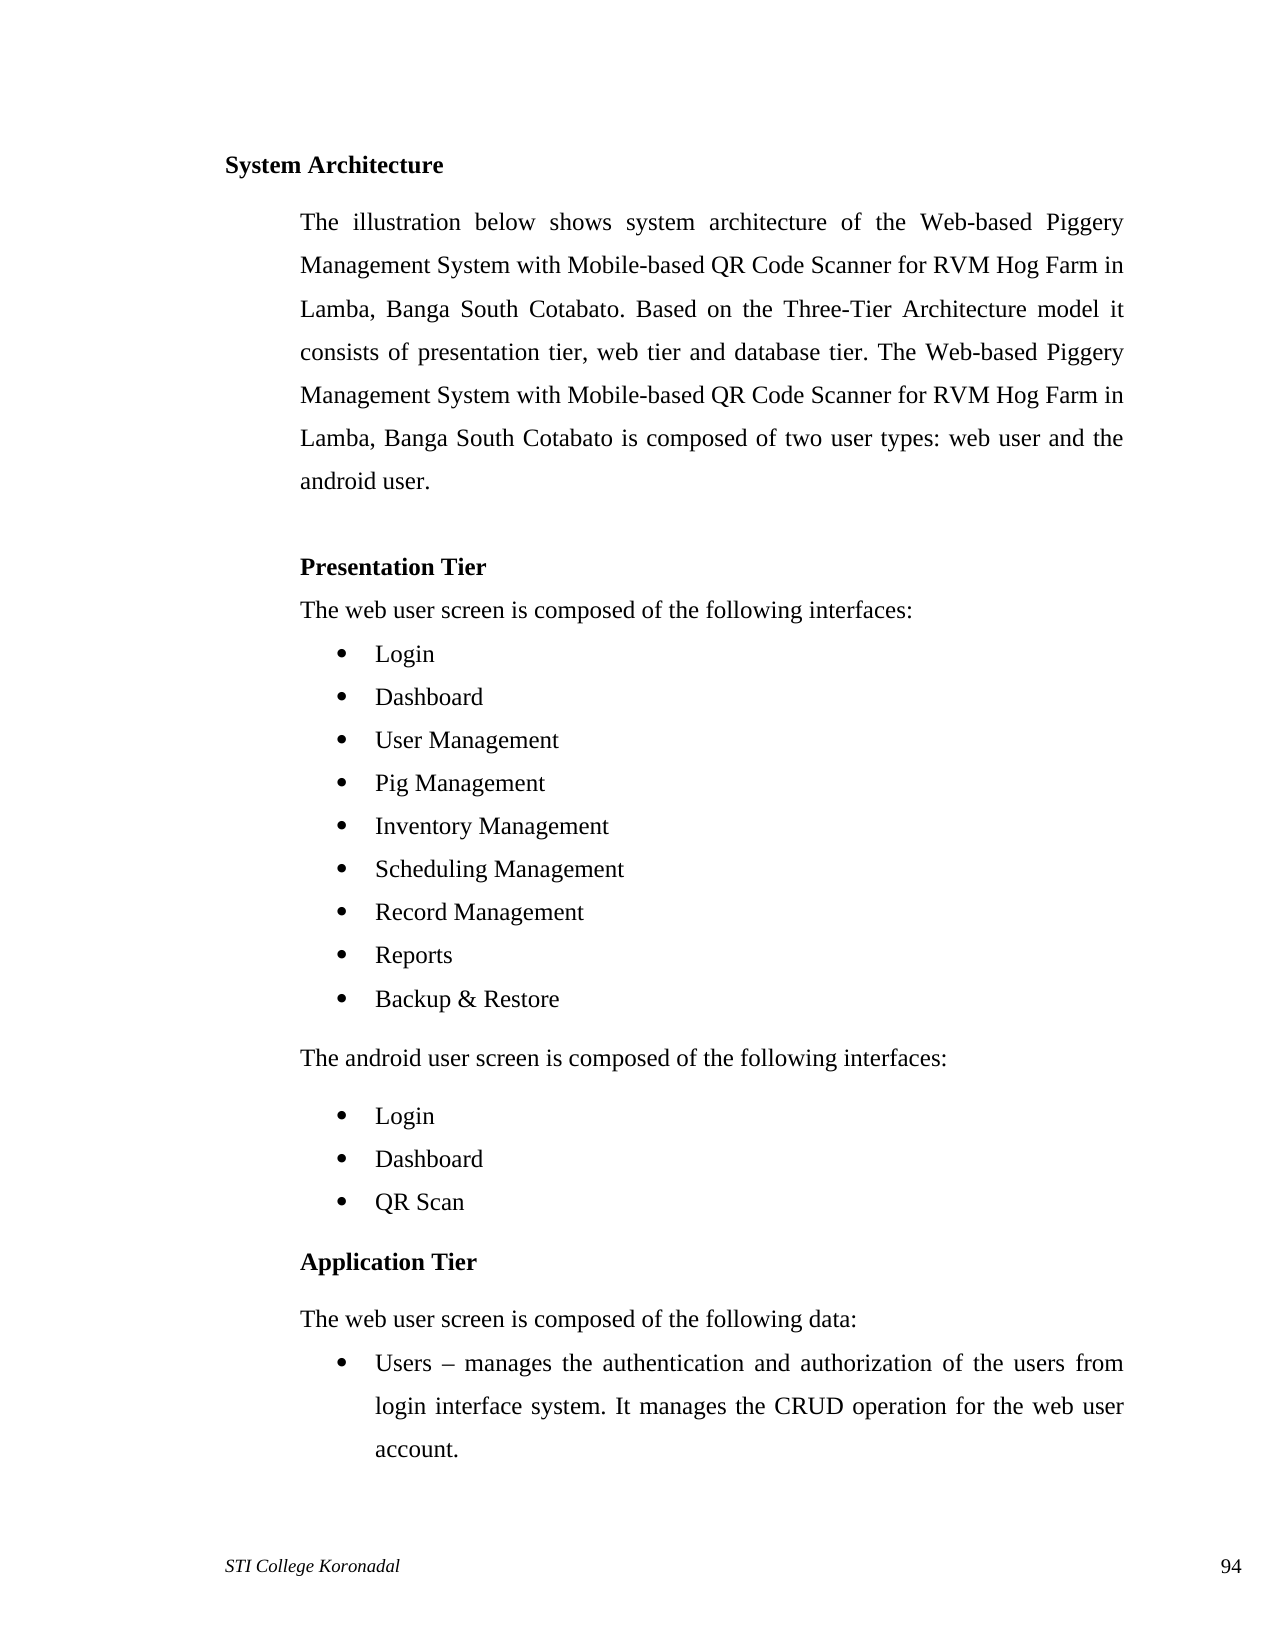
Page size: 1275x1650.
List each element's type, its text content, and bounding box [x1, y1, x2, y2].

text Application Tier [225, 1247, 1125, 1276]
list Inventory Management [337, 811, 1125, 840]
text The web user screen is composed of the following data: [225, 1304, 1125, 1333]
list Dashboard [337, 682, 1125, 711]
text Presentation Tier [300, 552, 1125, 581]
text System Architecture [225, 150, 1125, 179]
text The illustration below shows system architecture of the Web-based Piggery Management System with Mobile-based QR Code Scanner for RVM Hog Farm in Lamba, Banga South Cotabato. Based on the Three-Tier Architecture model it consists of presentation tier, web tier and database tier. The Web-based Piggery Management System with Mobile-based QR Code Scanner for RVM Hog Farm in Lamba, Banga South Cotabato is composed of two user types: web user and the android user. [300, 207, 1125, 495]
list Login [337, 639, 1125, 667]
list Reports [337, 941, 1125, 969]
list Login [337, 1101, 1125, 1130]
list User Management [337, 725, 1125, 754]
list Scheduling Management [337, 854, 1125, 883]
list Record Management [337, 897, 1125, 926]
list Pig Management [337, 768, 1125, 797]
list Dashboard [337, 1144, 1125, 1173]
list Backup & Restore [337, 984, 1125, 1012]
list QR Scan [337, 1187, 1125, 1216]
text The web user screen is composed of the following interfaces: [300, 596, 1125, 624]
list Users – manages the authentication and authorization of the users from login interface system. It manages the CRUD operation for the web user account. [337, 1348, 1125, 1463]
text The android user screen is composed of the following interfaces: [225, 1043, 1125, 1072]
